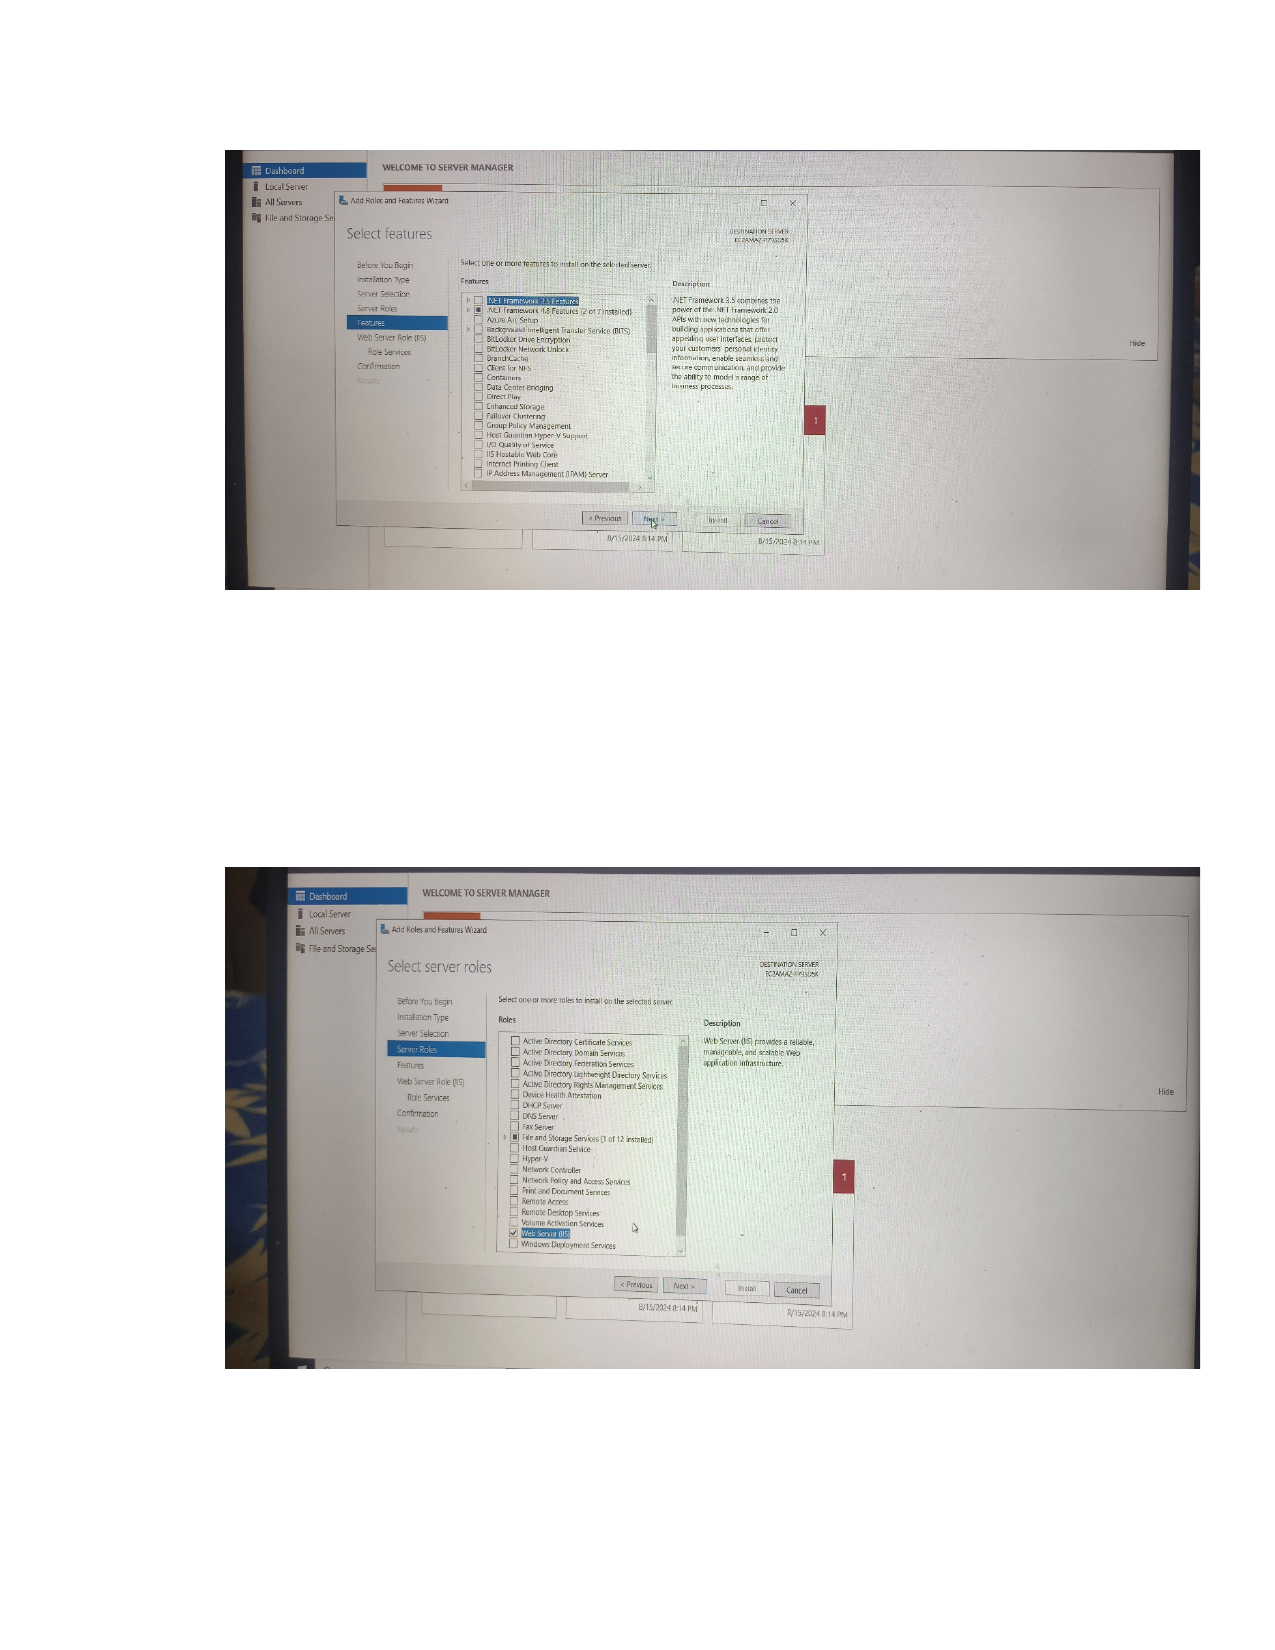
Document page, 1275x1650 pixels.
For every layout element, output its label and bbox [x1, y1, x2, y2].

picture [225, 867, 1200, 1369]
picture [225, 150, 1200, 590]
